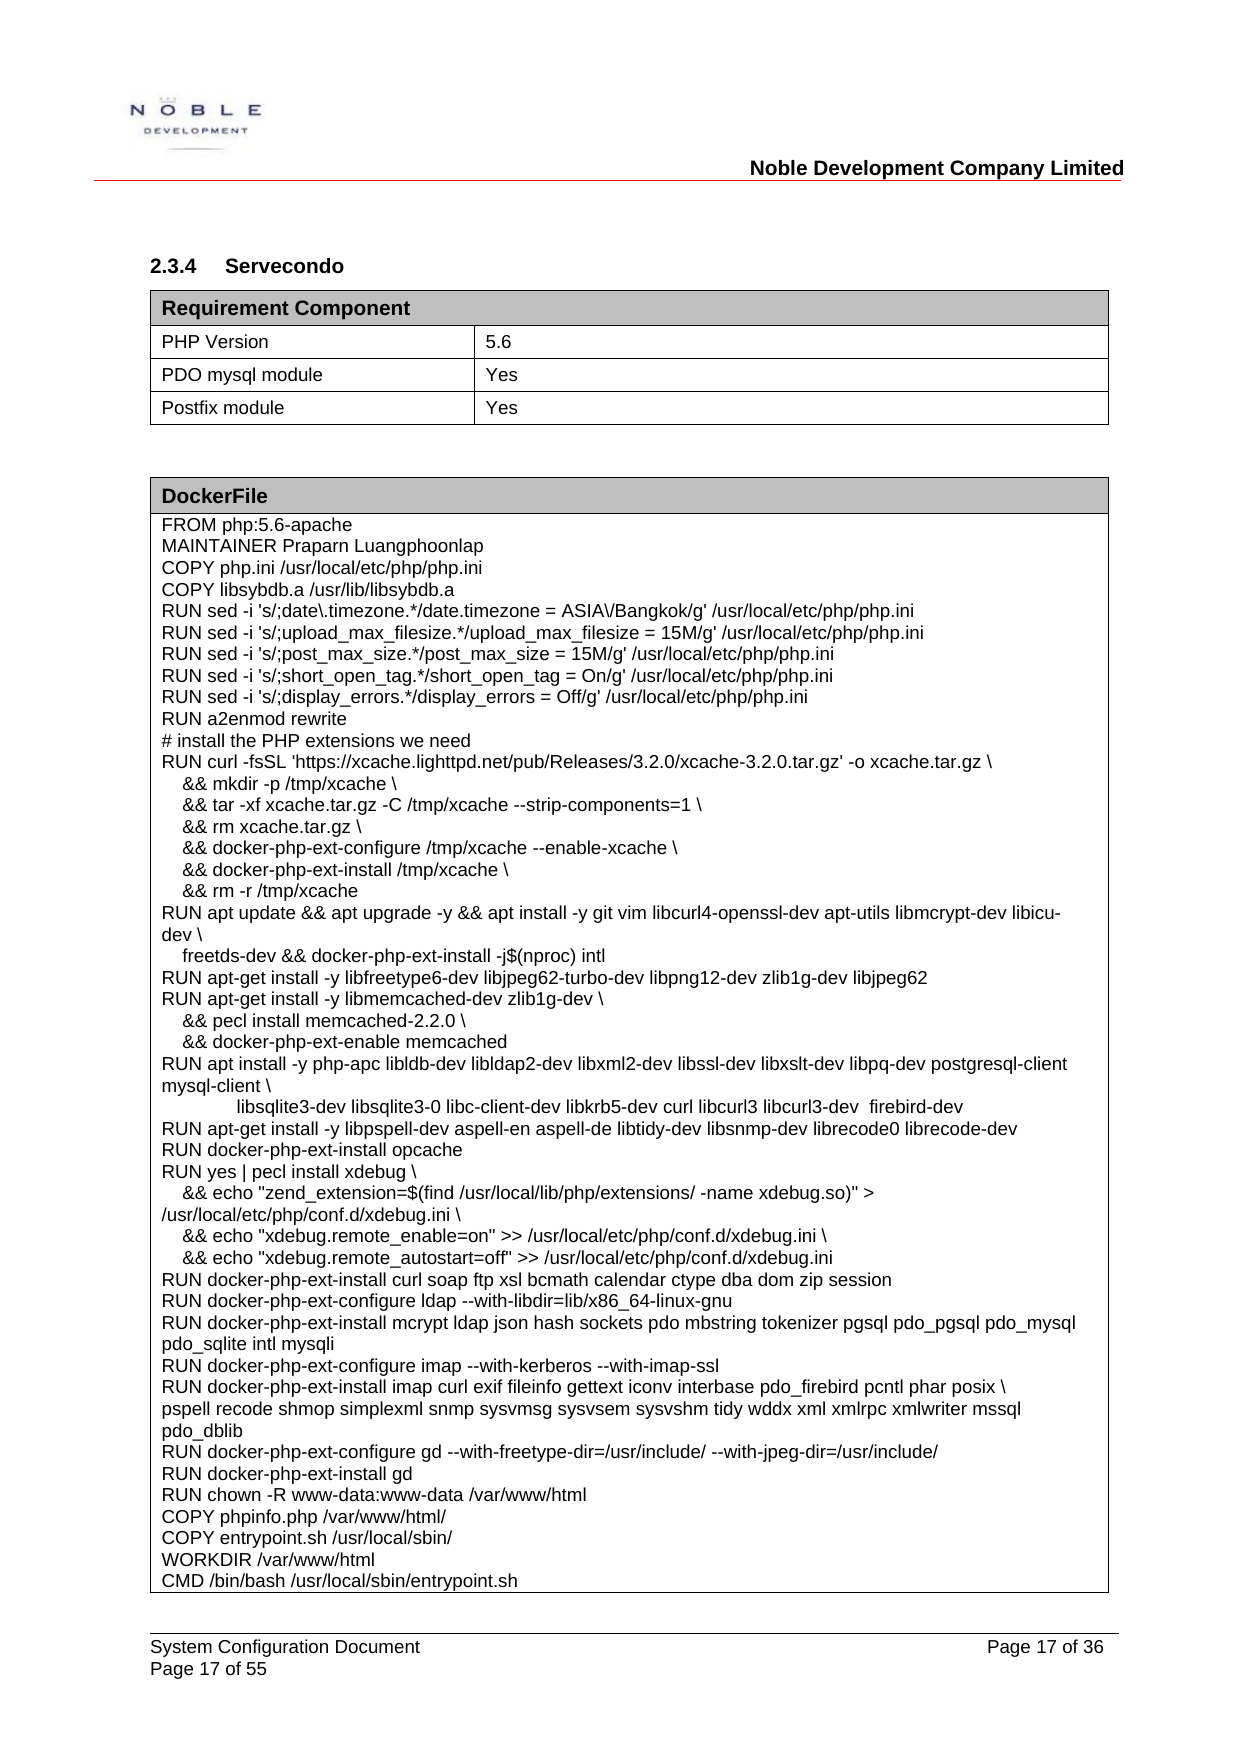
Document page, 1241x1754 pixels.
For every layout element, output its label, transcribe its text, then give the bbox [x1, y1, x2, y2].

table_cell FROM php:5.6-apache MAINTAINER Praparn Luangphoonlap COPY php.ini /usr/local/etc/php/php.ini COPY libsybdb.a /usr/lib/libsybdb.a RUN sed -i 's/;date\.timezone.*/date.timezone = ASIA\/Bangkok/g' /usr/local/etc/php/php.ini RUN sed -i 's/;upload_max_filesize.*/upload_max_filesize = 15M/g' /usr/local/etc/php/php.ini RUN sed -i 's/;post_max_size.*/post_max_size = 15M/g' /usr/local/etc/php/php.ini RUN sed -i 's/;short_open_tag.*/short_open_tag = On/g' /usr/local/etc/php/php.ini RUN sed -i 's/;display_errors.*/display_errors = Off/g' /usr/local/etc/php/php.ini RUN a2enmod rewrite # install the PHP extensions we need RUN curl -fsSL 'https://xcache.lighttpd.net/pub/Releases/3.2.0/xcache-3.2.0.tar.gz' -o xcache.tar.gz \ && mkdir -p /tmp/xcache \ && tar -xf xcache.tar.gz -C /tmp/xcache --strip-components=1 \ && rm xcache.tar.gz \ && docker-php-ext-configure /tmp/xcache --enable-xcache \ && docker-php-ext-install /tmp/xcache \ && rm -r /tmp/xcache RUN apt update && apt upgrade -y && apt install -y git vim libcurl4-openssl-dev apt-utils libmcrypt-dev libicu-dev \ freetds-dev && docker-php-ext-install -j$(nproc) intl RUN apt-get install -y libfreetype6-dev libjpeg62-turbo-dev libpng12-dev zlib1g-dev libjpeg62 RUN apt-get install -y libmemcached-dev zlib1g-dev \ && pecl install memcached-2.2.0 \ && docker-php-ext-enable memcached RUN apt install -y php-apc libldb-dev libldap2-dev libxml2-dev libssl-dev libxslt-dev libpq-dev postgresql-client mysql-client \ libsqlite3-dev libsqlite3-0 libc-client-dev libkrb5-dev curl libcurl3 libcurl3-dev firebird-dev RUN apt-get install -y libpspell-dev aspell-en aspell-de libtidy-dev libsnmp-dev librecode0 librecode-dev RUN docker-php-ext-install opcache RUN yes | pecl install xdebug \ && echo "zend_extension=$(find /usr/local/lib/php/extensions/ -name xdebug.so)" > /usr/local/etc/php/conf.d/xdebug.ini \ && echo "xdebug.remote_enable=on" >> /usr/local/etc/php/conf.d/xdebug.ini \ && echo "xdebug.remote_autostart=off" >> /usr/local/etc/php/conf.d/xdebug.ini RUN docker-php-ext-install curl soap ftp xsl bcmath calendar ctype dba dom zip session RUN docker-php-ext-configure ldap --with-libdir=lib/x86_64-linux-gnu RUN docker-php-ext-install mcrypt ldap json hash sockets pdo mbstring tokenizer pgsql pdo_pgsql pdo_mysql pdo_sqlite intl mysqli RUN docker-php-ext-configure imap --with-kerberos --with-imap-ssl RUN docker-php-ext-install imap curl exif fileinfo gettext iconv interbase pdo_firebird pcntl phar posix \ pspell recode shmop simplexml snmp sysvmsg sysvsem sysvshm tidy wddx xml xmlrpc xmlwriter mssql pdo_dblib RUN docker-php-ext-configure gd --with-freetype-dir=/usr/include/ --with-jpeg-dir=/usr/include/ RUN docker-php-ext-install gd RUN chown -R www-data:www-data /var/www/html COPY phpinfo.php /var/www/html/ COPY entrypoint.sh /usr/local/sbin/ WORKDIR /var/www/html CMD /bin/bash /usr/local/sbin/entrypoint.sh [151, 514, 1108, 1592]
table_header DockerFile [151, 478, 1108, 513]
table_cell PHP Version [151, 326, 474, 358]
table_cell Yes [475, 392, 1108, 423]
table_cell Yes [475, 359, 1108, 391]
table_header Requirement Component [151, 291, 1108, 325]
table_cell PDO mysql module [151, 359, 474, 391]
table_cell Postfix module [151, 392, 474, 423]
subtitle Servecondo [150, 254, 1118, 278]
table_cell 5.6 [475, 326, 1108, 358]
picture [93, 75, 302, 176]
